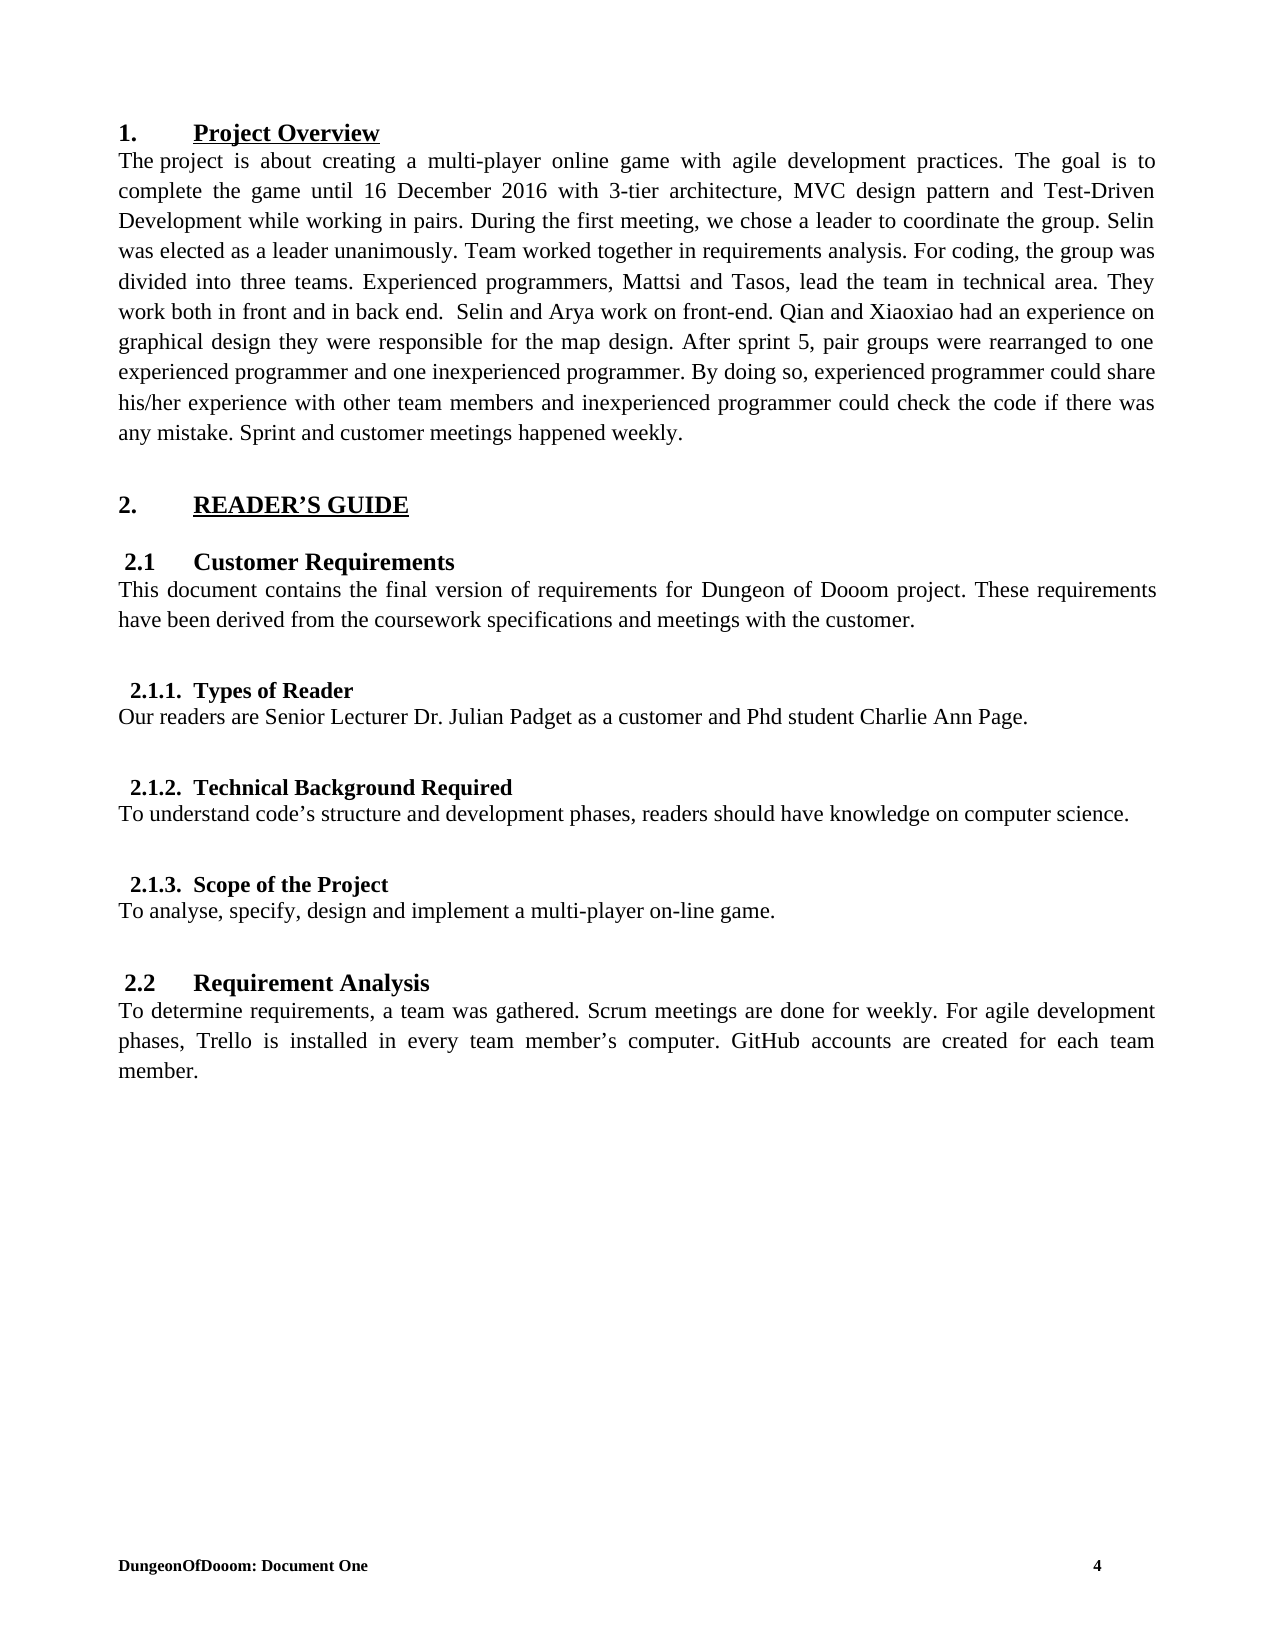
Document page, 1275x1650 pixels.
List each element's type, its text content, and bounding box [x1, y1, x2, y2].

text Project Overview [118, 118, 1157, 147]
text The project is about creating a multi-player online game with agile development practices. The goal is to complete the game until 16 December 2016 with 3-tier architecture, MVC design pattern and Test-Driven Development while working in pairs. During the first meeting, we chose a leader to coordinate the group. Selin was elected as a leader unanimously. Team worked together in requirements analysis. For coding, the group was divided into three teams. Experienced programmers, Mattsi and Tasos, lead the team in technical area. They work both in front and in back end. Selin and Arya work on front-end. Qian and Xiaoxiao had an experience on graphical design they were responsible for the map design. After sprint 5, pair groups were rearranged to one experienced programmer and one inexperienced programmer. By doing so, experienced programmer could share his/her experience with other team members and inexperienced programmer could check the code if there was any mistake. Sprint and customer meetings happened weekly. [118, 147, 1157, 445]
text To understand code’s structure and development phases, readers should have knowledge on computer science. [118, 800, 1157, 826]
text Technical Background Required [130, 774, 1157, 800]
text Our readers are Senior Lecturer Dr. Julian Padget as a customer and Phd student Charlie Ann Page. [118, 703, 1157, 729]
text This document contains the final version of requirements for Dungeon of Dooom project. These requirements have been derived from the coursework specifications and meetings with the customer. [118, 576, 1157, 632]
text To determine requirements, a team was gathered. Scrum meetings are done for weekly. For agile development phases, Trello is installed in every team member’s computer. GitHub accounts are created for each team member. [118, 997, 1157, 1083]
text READER’S GUIDE [118, 490, 1157, 519]
text Customer Requirements [124, 547, 1157, 576]
text To analyse, specify, design and implement a multi-player on-line game. [118, 897, 1157, 923]
text Scope of the Project [130, 871, 1157, 897]
text Requirement Analysis [124, 968, 1157, 997]
text Types of Reader [130, 677, 1157, 703]
